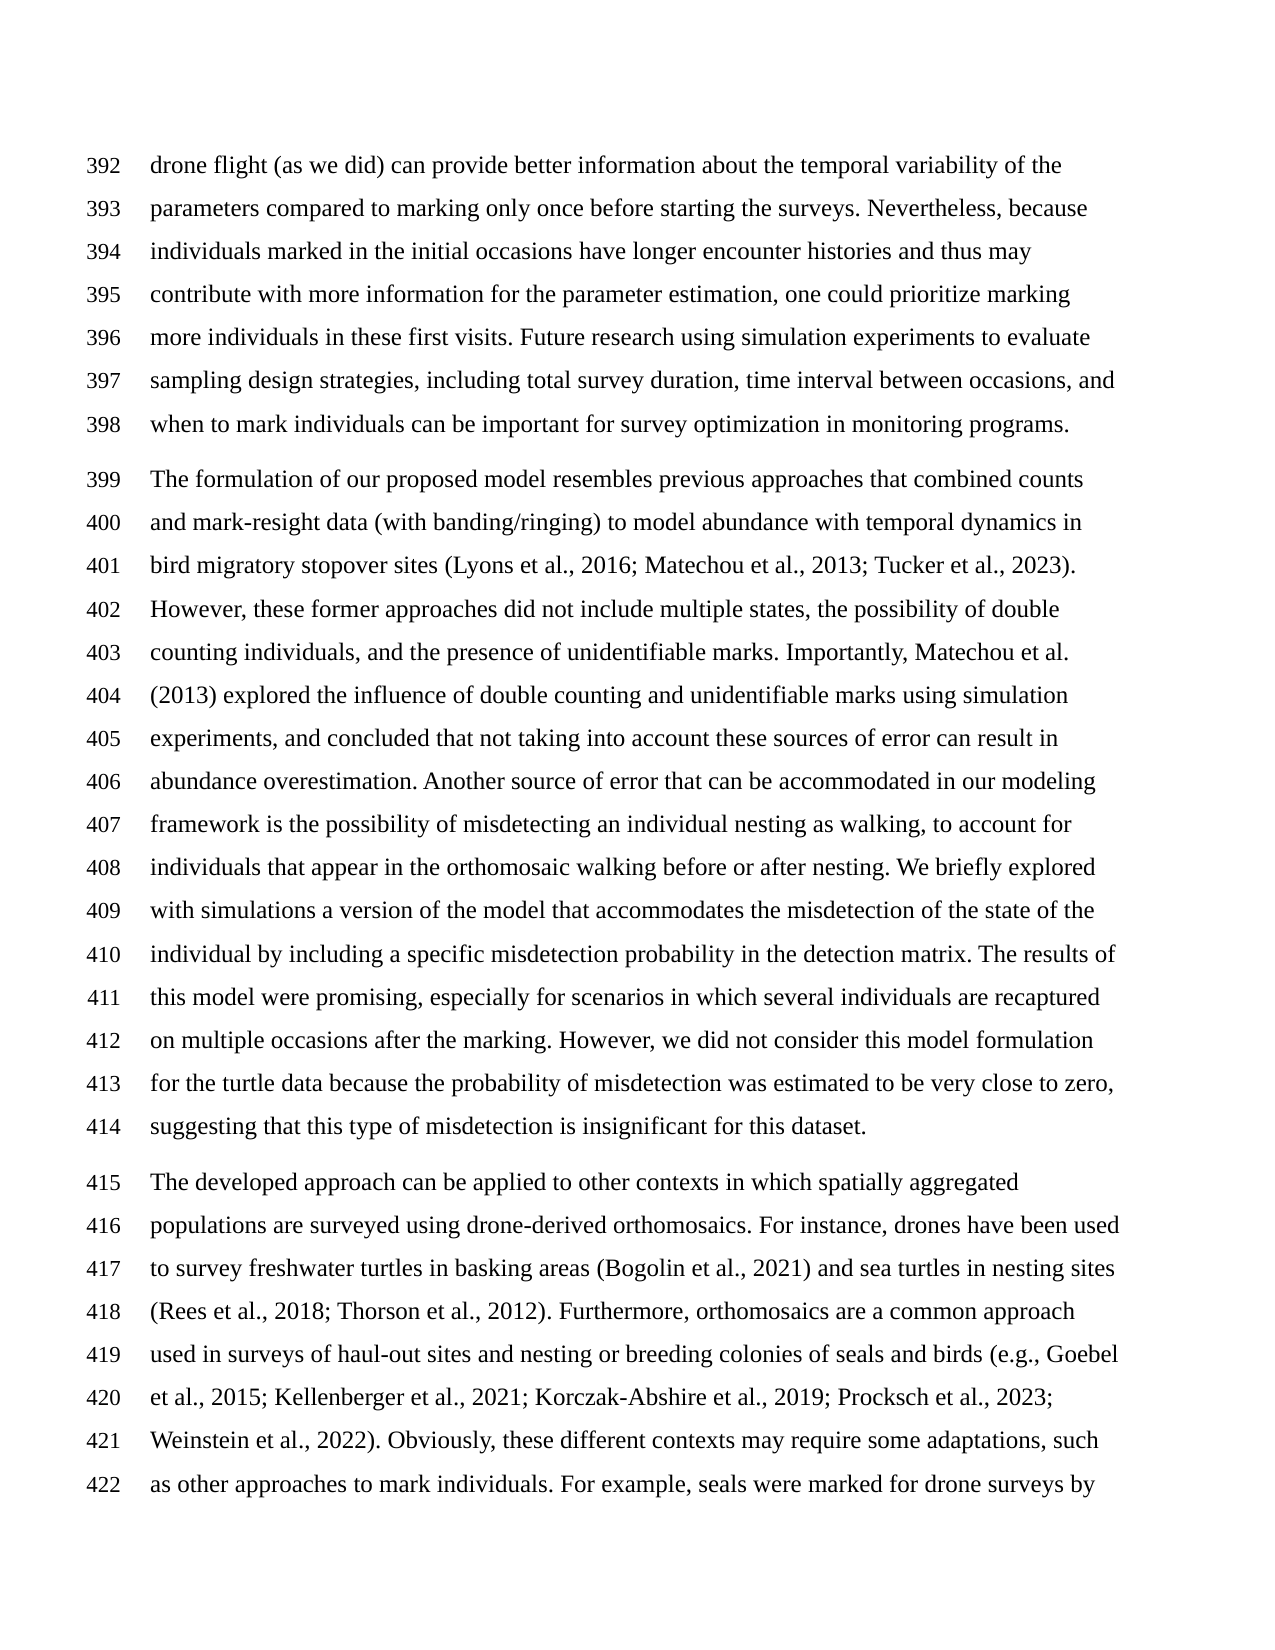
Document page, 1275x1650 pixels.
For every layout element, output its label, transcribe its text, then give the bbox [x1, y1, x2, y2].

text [150, 150, 1125, 437]
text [150, 1167, 1125, 1497]
text The formulation of our proposed model resembles previous approaches that combined counts and mark-resight data (with banding/ringing) to model abundance with temporal dynamics in bird migratory stopover sites . However, these former approaches did not include multiple states, the possibility of double counting individuals, and the presence of unidentifiable marks. Importantly, Matechou et al. (2013) explored the influence of double counting and unidentifiable marks using simulation experiments, and concluded that not taking into account these sources of error can result in abundance overestimation. Another source of error that can be accommodated in our modeling framework is the possibility of misdetecting an individual nesting as walking, to account for individuals that appear in the orthomosaic walking before or after nesting. We briefly explored with simulations a version of the model that accommodates the misdetection of the state of the individual by including a specific misdetection probability in the detection matrix. The results of this model were promising, especially for scenarios in which several individuals are recaptured on multiple occasions after the marking. However, we did not consider this model formulation for the turtle data because the probability of misdetection was estimated to be very close to zero, suggesting that this type of misdetection is insignificant for this dataset. [150, 464, 1125, 1140]
